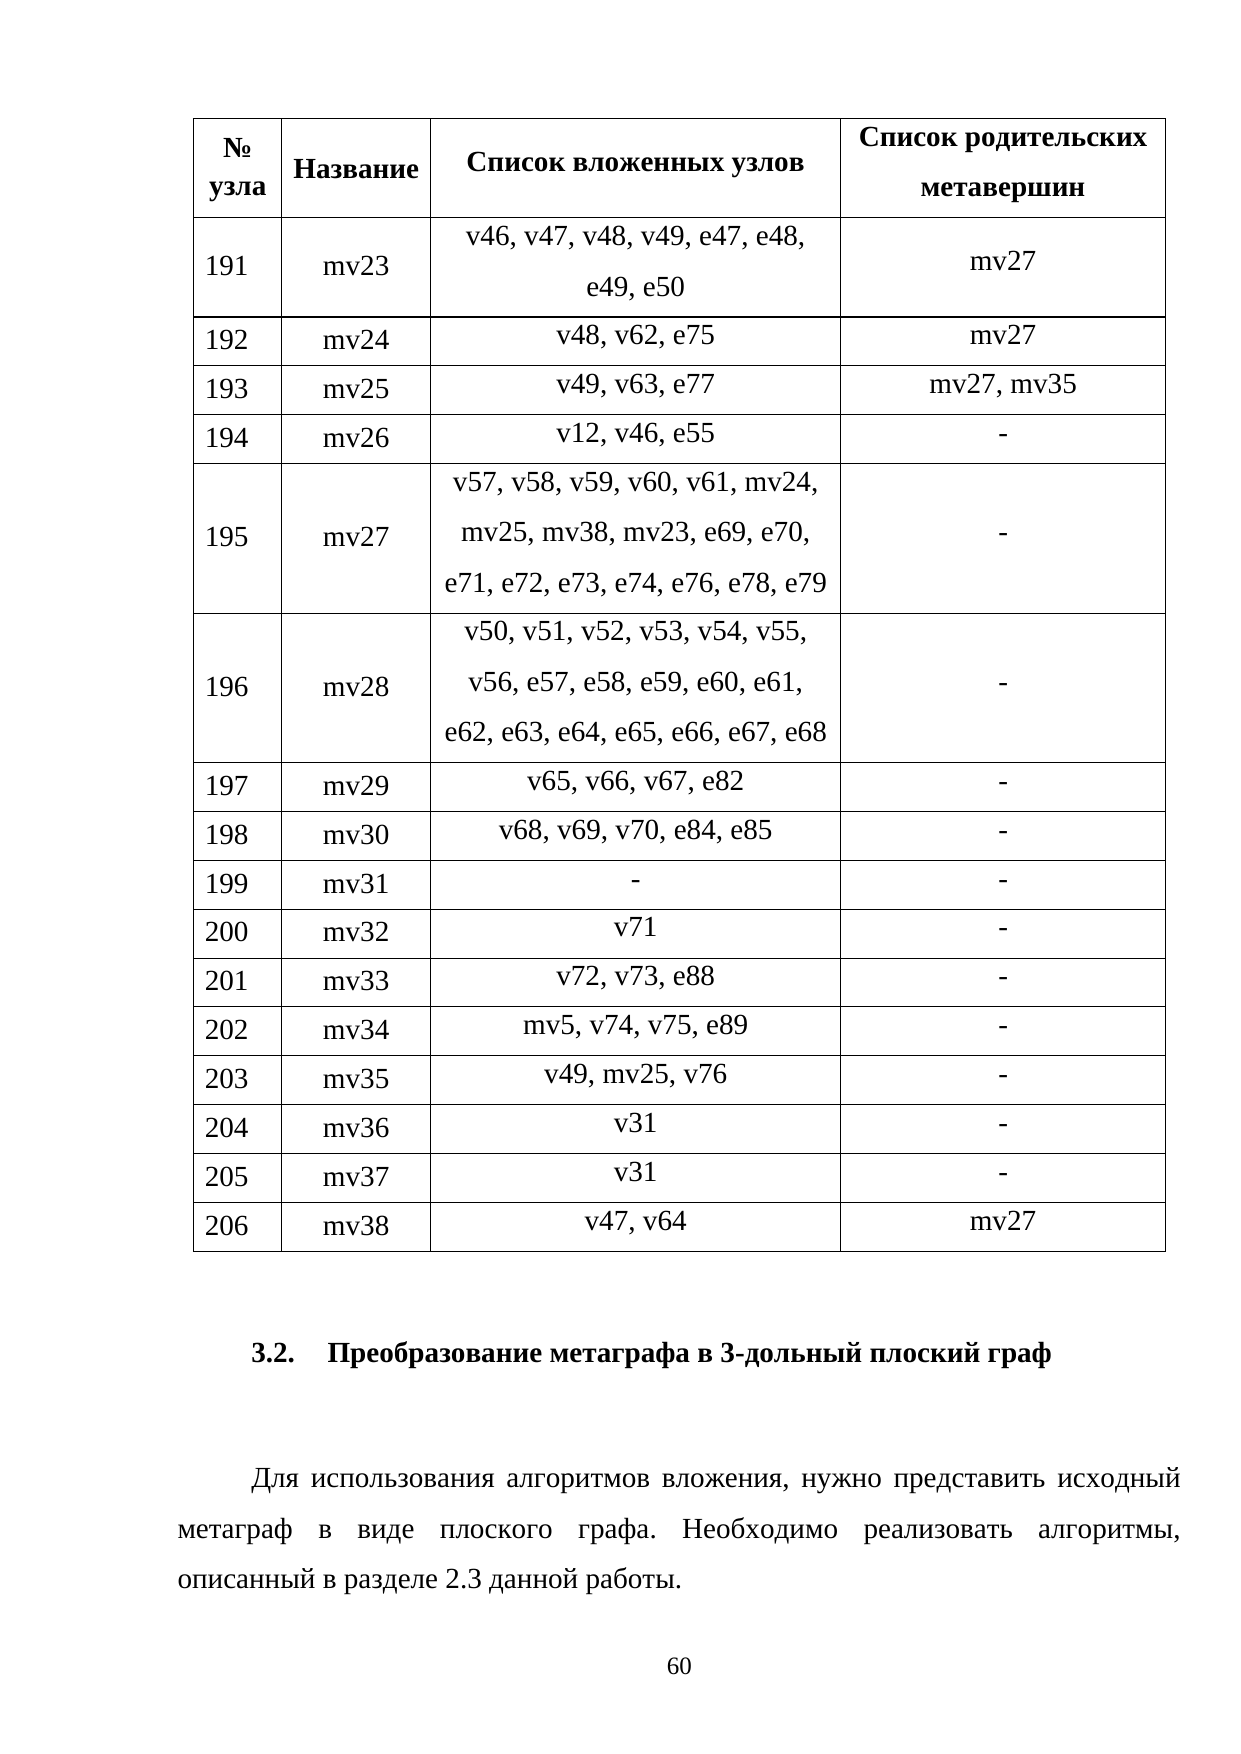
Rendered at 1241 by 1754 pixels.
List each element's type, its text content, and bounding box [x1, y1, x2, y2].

table_cell - [841, 1105, 1165, 1153]
table_cell v71 [431, 910, 840, 957]
table_cell mv34 [282, 1007, 430, 1055]
table_cell v31 [431, 1154, 840, 1202]
text Для использования алгоритмов вложения, нужно представить исходный метаграф в виде плоского графа. Необходимо реализовать алгоритмы, описанный в разделе 2.3 данной работы. [177, 1460, 1181, 1594]
table_header Название [282, 119, 430, 217]
table_cell 194 [194, 415, 281, 463]
table_cell v72, v73, e88 [431, 959, 840, 1006]
table_cell - [841, 1056, 1165, 1104]
table_cell v57, v58, v59, v60, v61, mv24, mv25, mv38, mv23, e69, e70, e71, e72, e73, e74, e76, e78, e79 [431, 464, 840, 612]
table_cell mv26 [282, 415, 430, 463]
table_cell v49, v63, e77 [431, 366, 840, 414]
table_cell mv33 [282, 959, 430, 1006]
table_cell 191 [194, 218, 281, 316]
table_cell mv27 [841, 1203, 1165, 1251]
table_cell 195 [194, 464, 281, 612]
table_cell - [841, 763, 1165, 811]
table_cell - [431, 861, 840, 908]
table_cell mv27 [841, 318, 1165, 365]
table_cell v50, v51, v52, v53, v54, v55, v56, e57, e58, e59, e60, e61, e62, e63, e64, e65, e66, e67, e68 [431, 614, 840, 762]
table_cell mv37 [282, 1154, 430, 1202]
table_cell mv32 [282, 910, 430, 957]
table_cell mv23 [282, 218, 430, 316]
table_cell mv38 [282, 1203, 430, 1251]
table_cell - [841, 614, 1165, 762]
table_cell mv28 [282, 614, 430, 762]
table_cell - [841, 959, 1165, 1006]
table_cell 200 [194, 910, 281, 957]
table_cell 192 [194, 318, 281, 365]
table_cell 193 [194, 366, 281, 414]
table_cell v48, v62, e75 [431, 318, 840, 365]
table_cell mv27 [841, 218, 1165, 316]
table_cell mv29 [282, 763, 430, 811]
table_header № узла [194, 119, 281, 217]
table_cell mv27, mv35 [841, 366, 1165, 414]
table_cell v31 [431, 1105, 840, 1153]
table_cell 196 [194, 614, 281, 762]
table_cell v49, mv25, v76 [431, 1056, 840, 1104]
subtitle Преобразование метаграфа в 3-дольный плоский граф [177, 1335, 1181, 1369]
table_cell mv25 [282, 366, 430, 414]
table_cell - [841, 464, 1165, 612]
table_cell 206 [194, 1203, 281, 1251]
table_cell v68, v69, v70, e84, e85 [431, 812, 840, 860]
table_header Список вложенных узлов [431, 119, 840, 217]
table_cell v46, v47, v48, v49, e47, e48, e49, e50 [431, 218, 840, 316]
table_cell 203 [194, 1056, 281, 1104]
table_cell - [841, 812, 1165, 860]
table_cell v65, v66, v67, e82 [431, 763, 840, 811]
table_cell v47, v64 [431, 1203, 840, 1251]
table_cell v12, v46, e55 [431, 415, 840, 463]
table_cell mv5, v74, v75, e89 [431, 1007, 840, 1055]
table_cell mv30 [282, 812, 430, 860]
table_cell 202 [194, 1007, 281, 1055]
table_header Список родительских метавершин [841, 119, 1165, 217]
table_cell - [841, 415, 1165, 463]
table_cell - [841, 1007, 1165, 1055]
table_cell 201 [194, 959, 281, 1006]
table_cell 197 [194, 763, 281, 811]
table_cell mv36 [282, 1105, 430, 1153]
table_cell - [841, 861, 1165, 908]
table_cell 205 [194, 1154, 281, 1202]
table_cell 198 [194, 812, 281, 860]
table_cell 199 [194, 861, 281, 908]
table_cell mv24 [282, 318, 430, 365]
table_cell mv35 [282, 1056, 430, 1104]
table_cell 204 [194, 1105, 281, 1153]
table_cell mv27 [282, 464, 430, 612]
table_cell mv31 [282, 861, 430, 908]
table_cell - [841, 910, 1165, 957]
table_cell - [841, 1154, 1165, 1202]
